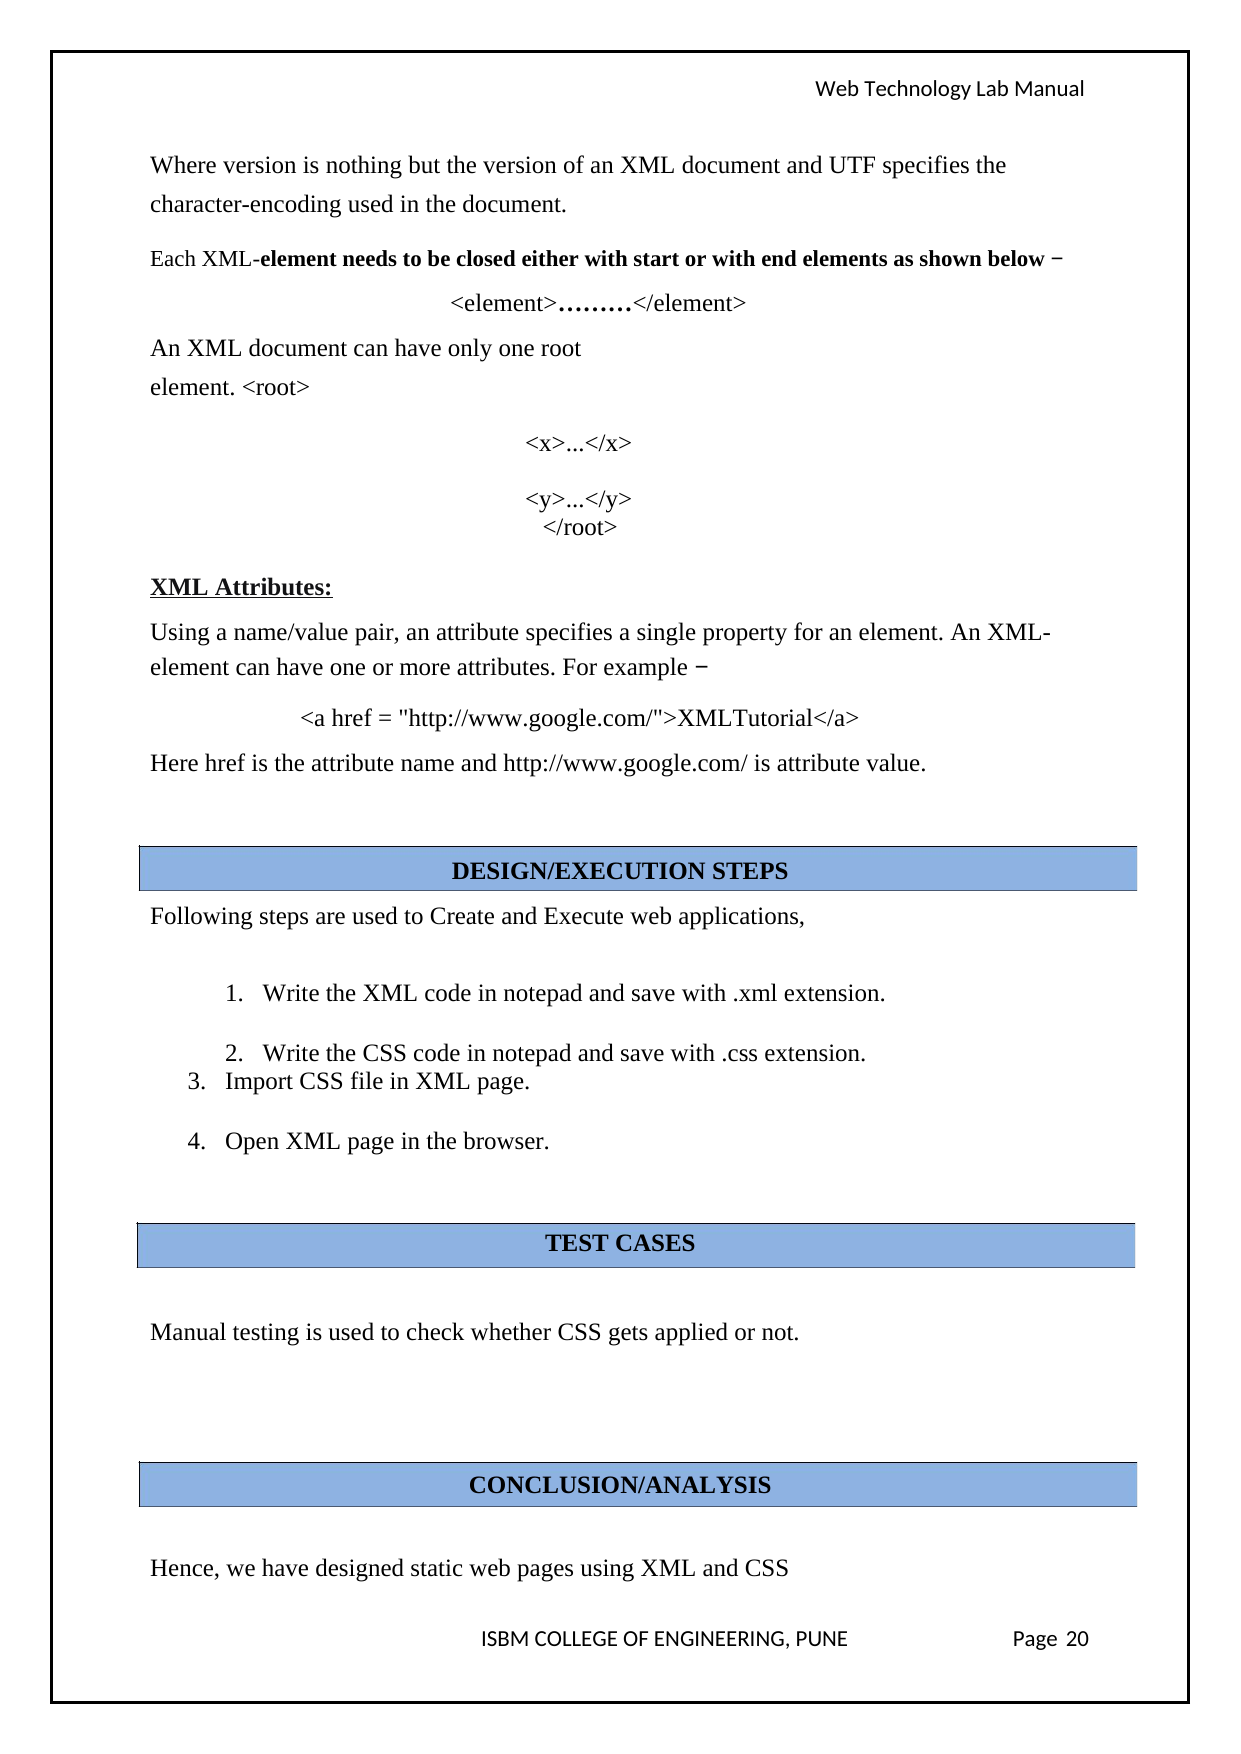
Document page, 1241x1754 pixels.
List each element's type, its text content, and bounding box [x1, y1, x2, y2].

text </root> [525, 512, 1090, 541]
text XML Attributes: [150, 572, 1090, 600]
text Each XML-element needs to be closed either with start or with end elements as shown below − [150, 245, 1067, 271]
text An XML document can have only one root element. <root> [150, 333, 638, 401]
text <x>...</x> [525, 428, 638, 457]
picture [136, 1194, 1138, 1268]
text TEST CASES [150, 1228, 1090, 1257]
text DESIGN/EXECUTION STEPS [150, 856, 1090, 885]
list Open XML page in the browser. [187, 1126, 1090, 1155]
text <element>………</element> [375, 288, 1090, 317]
text Where version is nothing but the version of an XML document and UTF specifies the character-encoding used in the document. [150, 150, 1090, 218]
text Using a name/value pair, an attribute specifies a single property for an element. An XML-element can have one or more attributes. For example − [150, 617, 1086, 680]
list Write the CSS code in notepad and save with .css extension. [225, 1038, 1090, 1066]
picture [138, 1419, 1138, 1507]
list Import CSS file in XML page. [187, 1066, 1090, 1095]
picture [138, 822, 1138, 891]
text <a href = "http://www.google.com/">XMLTutorial</a> [225, 703, 1090, 731]
list Write the XML code in notepad and save with .xml extension. [225, 978, 1090, 1007]
picture [138, 1612, 1138, 1658]
text Hence, we have designed static web pages using XML and CSS [150, 1553, 1090, 1582]
text Following steps are used to Create and Execute web applications, [150, 901, 1090, 930]
text Manual testing is used to check whether CSS gets applied or not. [150, 1317, 1090, 1345]
text Here href is the attribute name and http://www.google.com/ is attribute value. [150, 748, 1090, 777]
text CONCLUSION/ANALYSIS [150, 1470, 1090, 1499]
text <y>...</y> [450, 484, 1090, 512]
